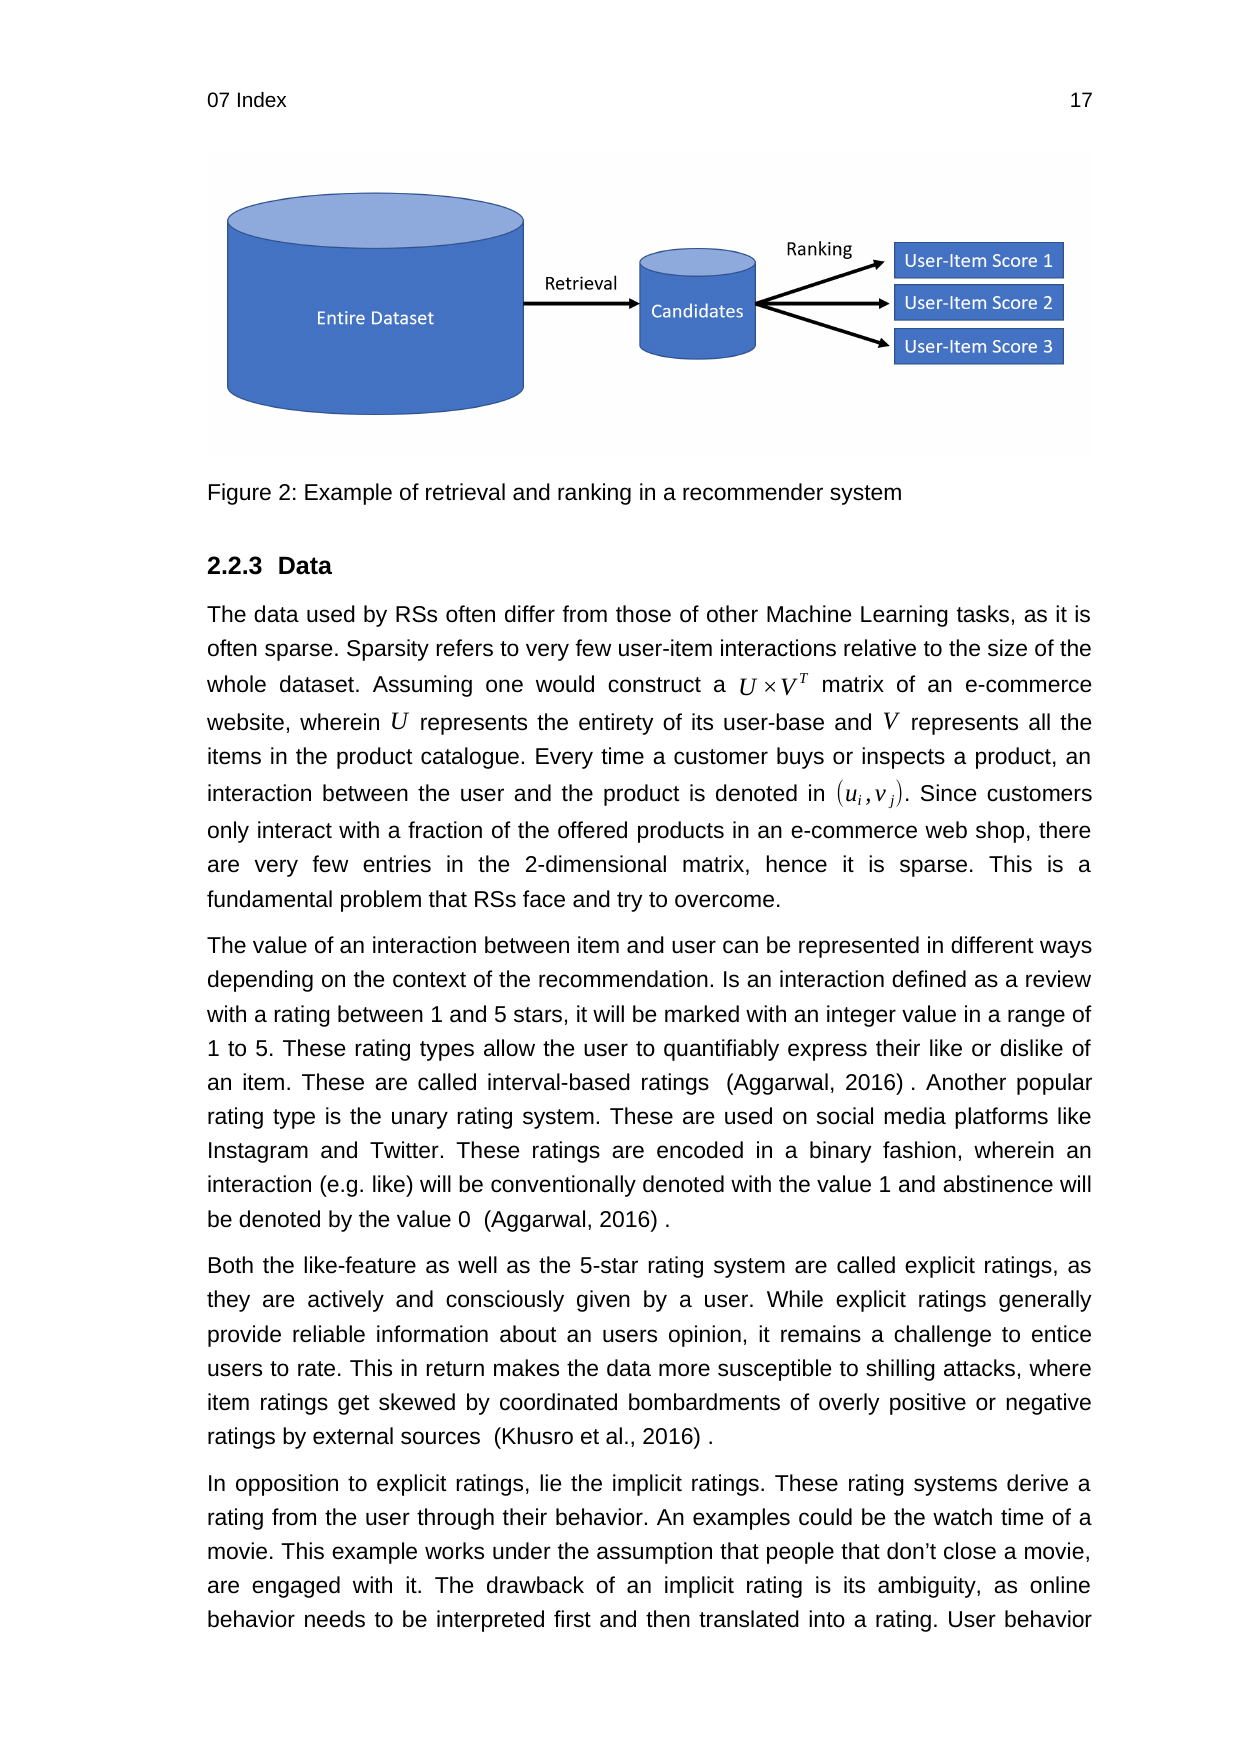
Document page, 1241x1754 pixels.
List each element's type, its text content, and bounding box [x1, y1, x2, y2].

text The data used by RSs often differ from those of other Machine Learning tasks, as it is often sparse. Sparsity refers to very few user-item interactions relative to the size of the whole dataset. Assuming one would construct a matrix of an e-commerce website, wherein represents the entirety of its user-base and represents all the items in the product catalogue. Every time a customer buys or inspects a product, an interaction between the user and the product is denoted in . Since customers only interact with a fraction of the offered products in an e-commerce web shop, there are very few entries in the 2-dimensional matrix, hence it is sparse. This is a fundamental problem that RSs face and try to overcome. [207, 601, 1092, 912]
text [207, 1470, 1092, 1633]
text The value of an interaction between item and user can be represented in different ways depending on the context of the recommendation. Is an interaction defined as a review with a rating between 1 and 5 stars, it will be marked with an integer value in a range of 1 to 5. These rating types allow the user to quantifiably express their like or dislike of an item. These are called interval-based ratings . Another popular rating type is the unary rating system. These are used on social media platforms like Instagram and Twitter. These ratings are encoded in a binary fashion, wherein an interaction (e.g. like) will be conventionally denoted with the value 1 and abstinence will be denoted by the value 0 . [207, 932, 1092, 1232]
subtitle Data [207, 551, 1092, 579]
text Both the like-feature as well as the 5-star rating system are called explicit ratings, as they are actively and consciously given by a user. While explicit ratings generally provide reliable information about an users opinion, it remains a challenge to entice users to rate. This in return makes the data more susceptible to shilling attacks, where item ratings get skewed by coordinated bombardments of overly positive or negative ratings by external sources . [207, 1252, 1092, 1449]
text Figure 2: Example of retrieval and ranking in a recommender system [207, 479, 1092, 506]
picture [206, 147, 1093, 459]
